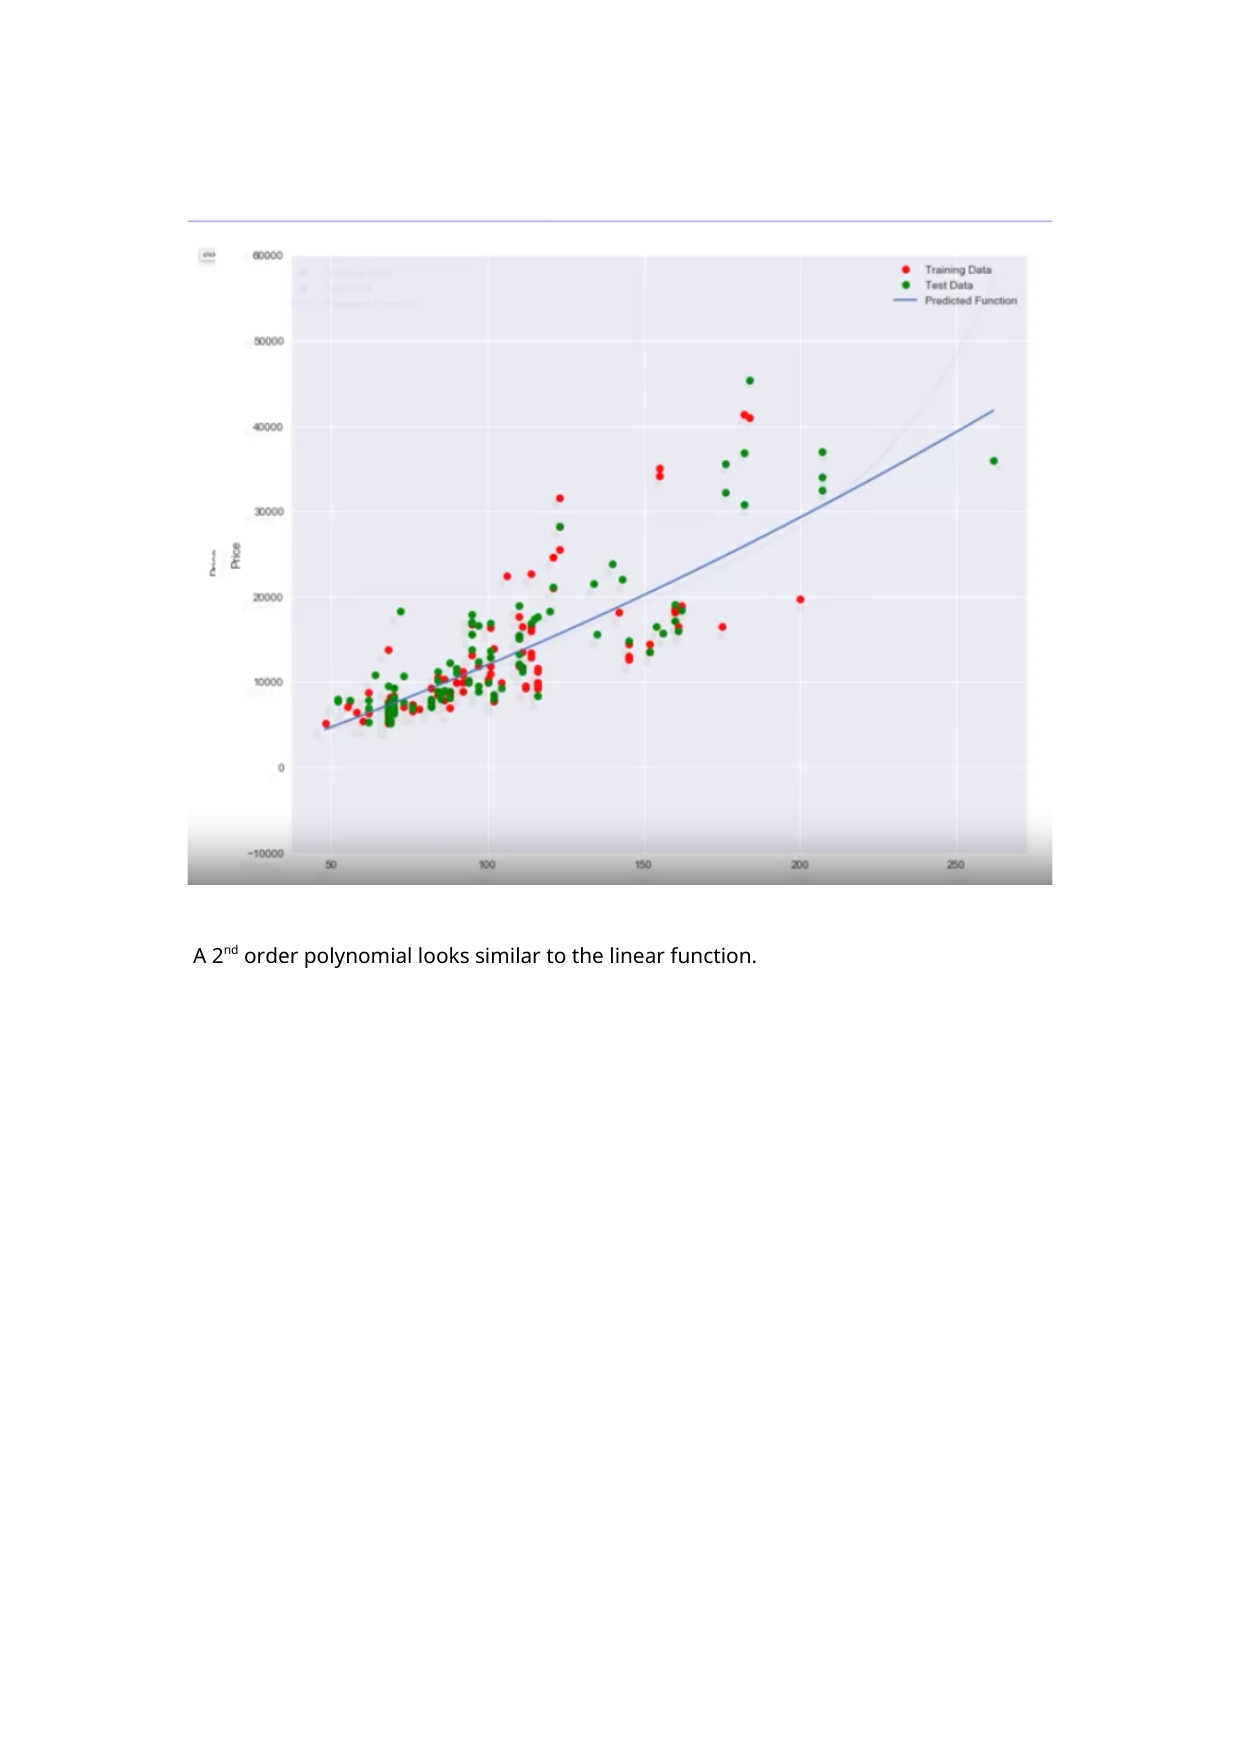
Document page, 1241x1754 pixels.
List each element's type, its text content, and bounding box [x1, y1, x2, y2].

picture [187, 150, 1053, 885]
text A 2nd order polynomial looks similar to the linear function. [187, 941, 1053, 970]
